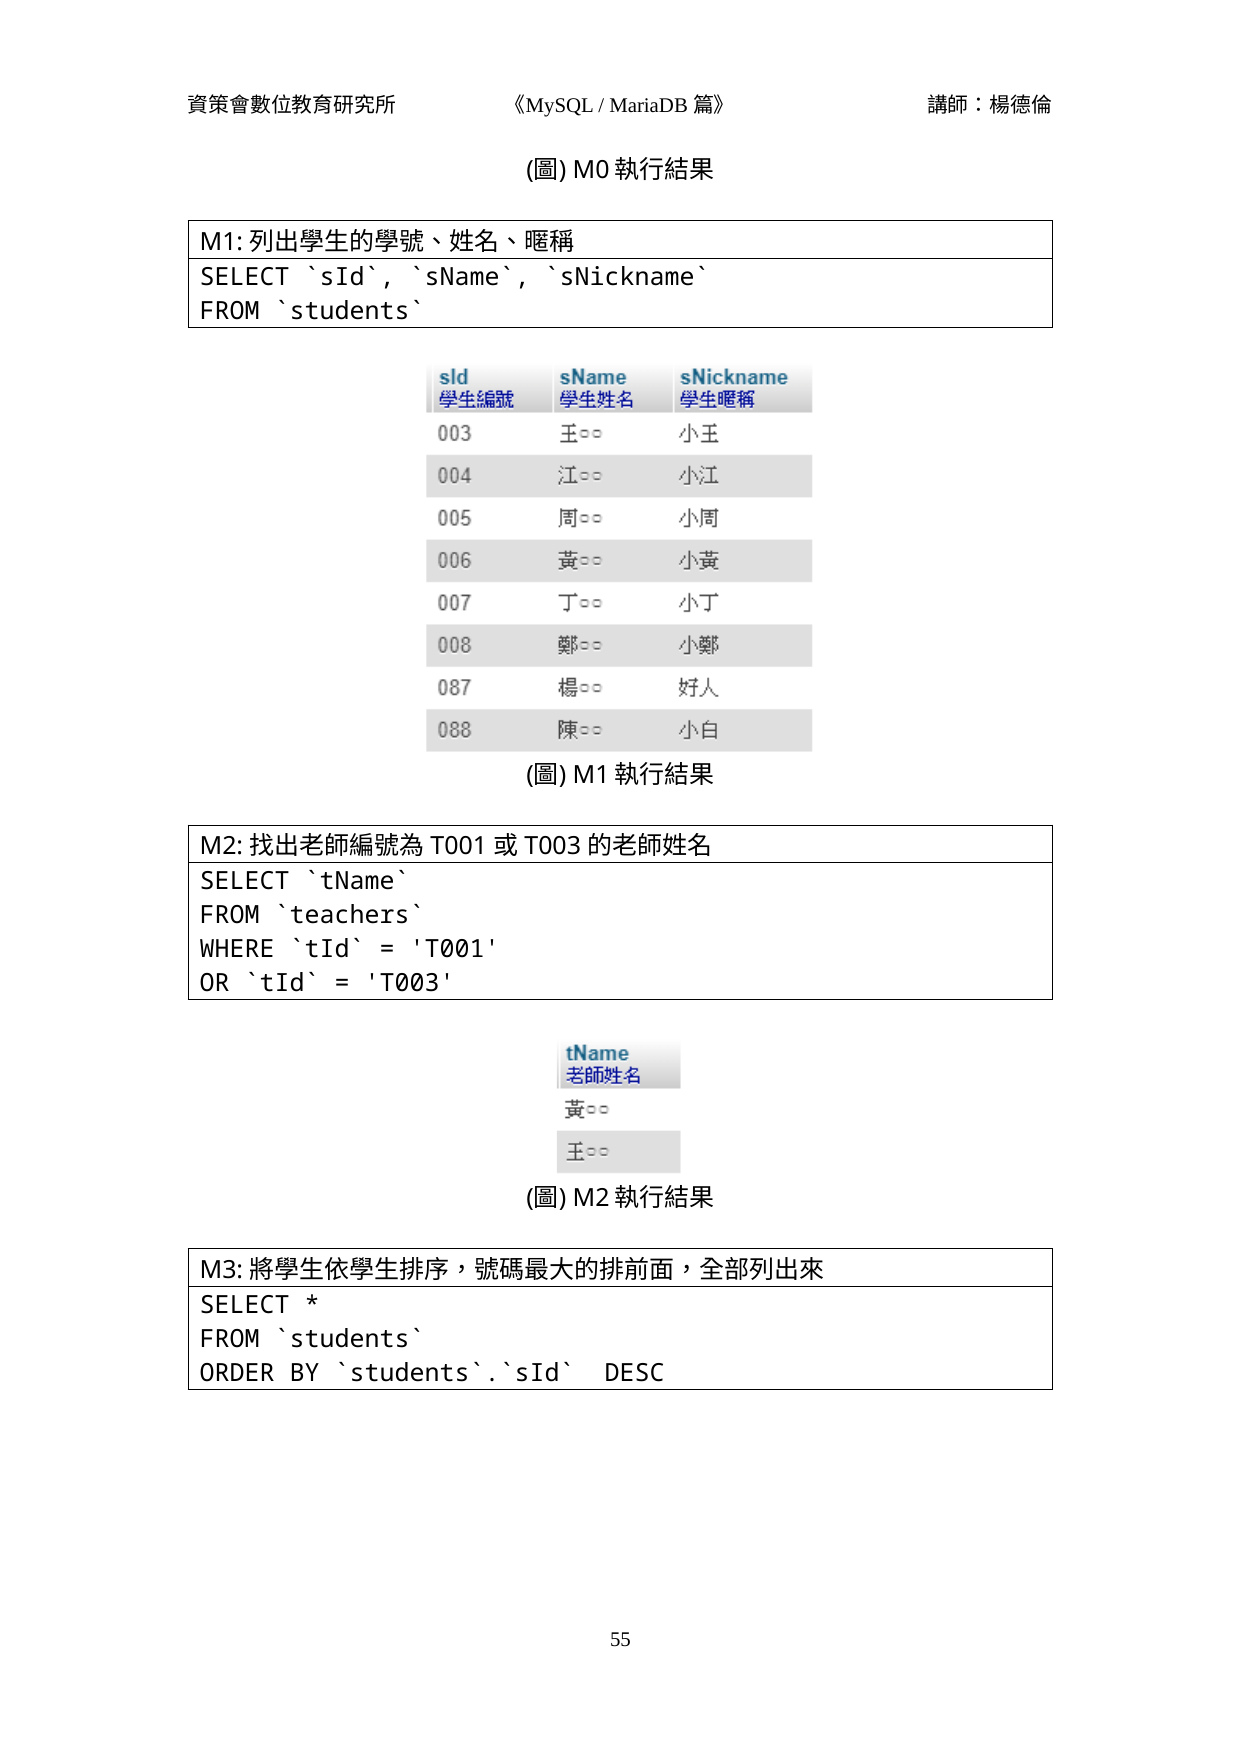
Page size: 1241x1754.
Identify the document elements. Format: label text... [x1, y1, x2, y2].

table_header M3: 將學生依學生排序，號碼最大的排前面，全部列出來 [189, 1249, 1052, 1286]
table_header M1: 列出學生的學號、姓名、暱稱 [189, 221, 1052, 258]
text (圖) M2執行結果 [187, 1178, 1053, 1214]
table_cell SELECT `tName` FROM `teachers` WHERE `tId` = 'T001' OR `tId` = 'T003' [189, 863, 1052, 999]
table_cell SELECT * FROM `students` ORDER BY `students`.`sId` DESC [189, 1287, 1052, 1389]
picture [556, 1034, 684, 1178]
table_header M2: 找出老師編號為 T001 或 T003 的老師姓名 [189, 826, 1052, 862]
text (圖) M0執行結果 [187, 150, 1053, 186]
table_cell SELECT `sId`, `sName`, `sNickname` FROM `students` [189, 259, 1052, 327]
text (圖) M1執行結果 [187, 754, 1053, 790]
picture [426, 361, 814, 755]
